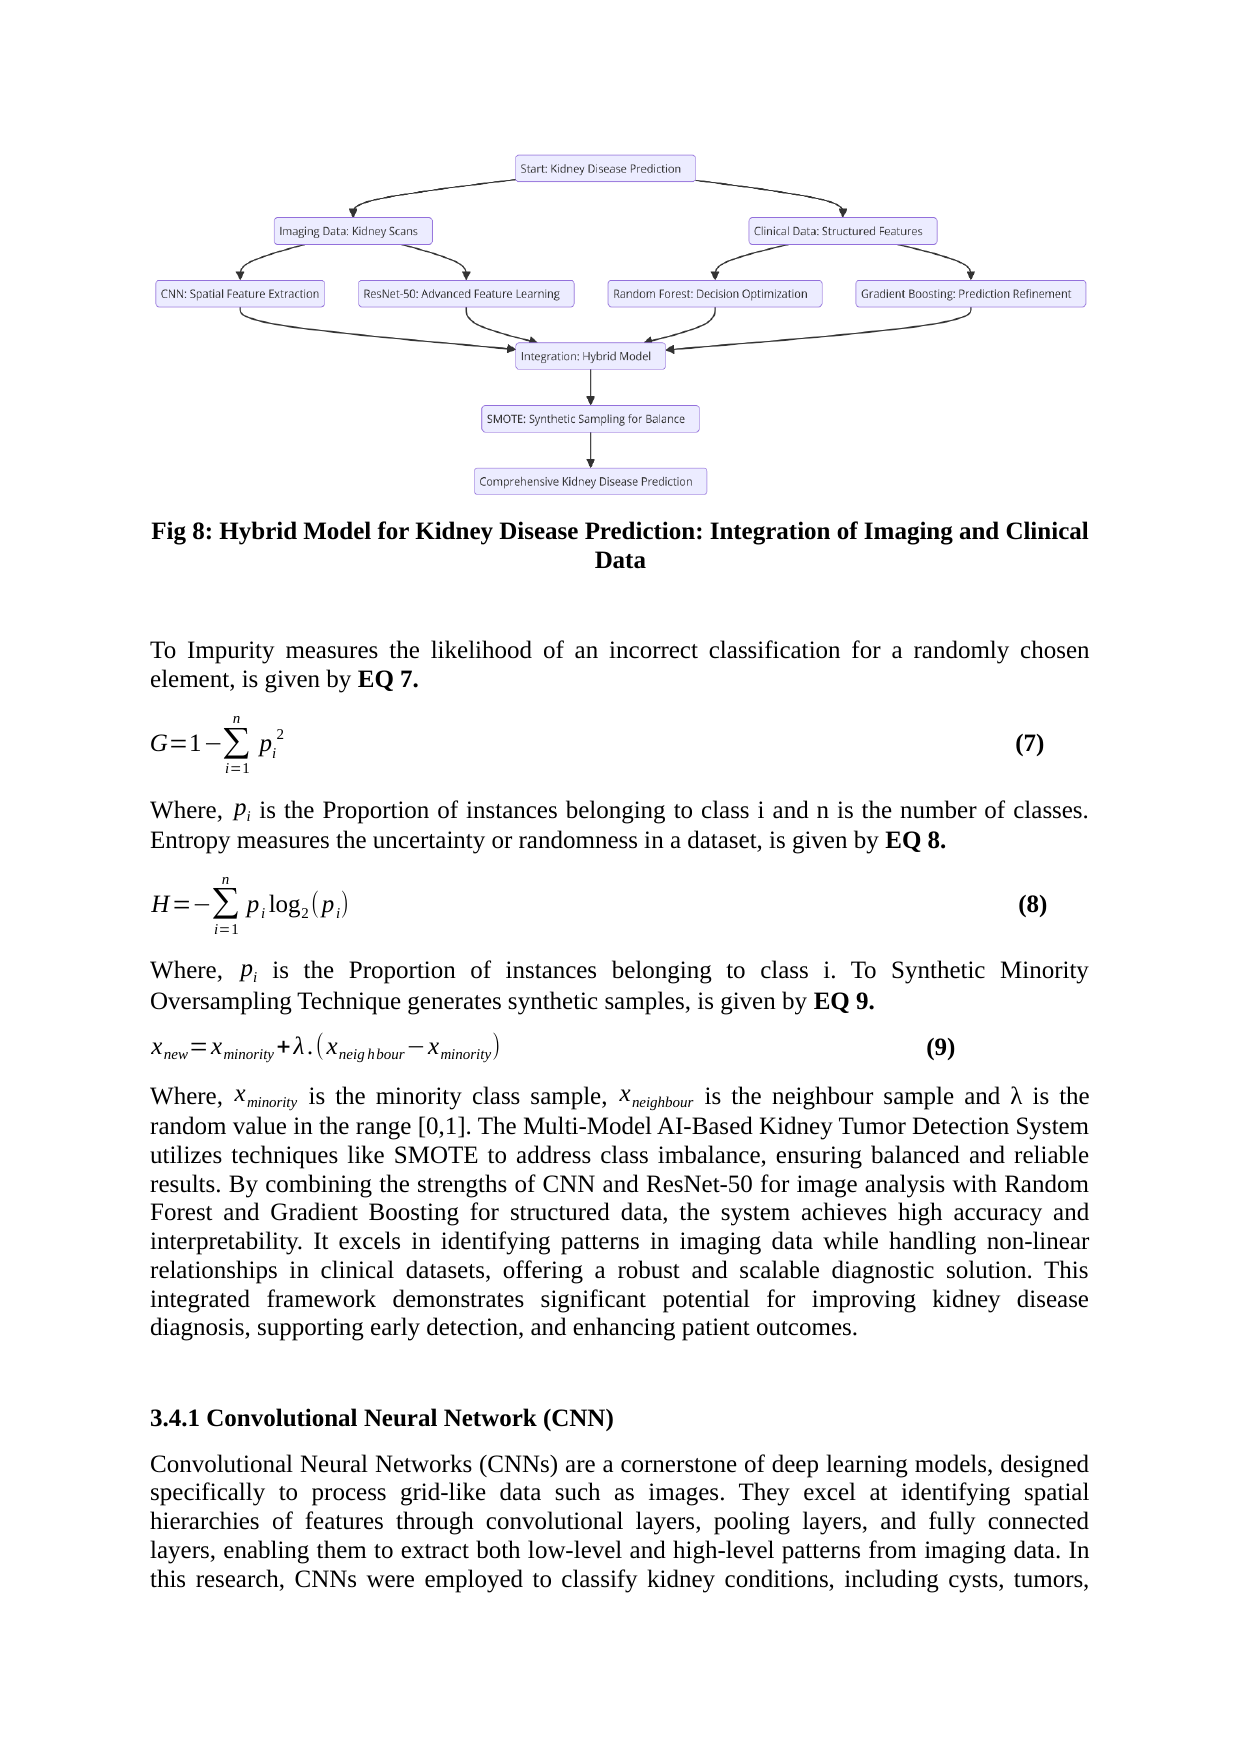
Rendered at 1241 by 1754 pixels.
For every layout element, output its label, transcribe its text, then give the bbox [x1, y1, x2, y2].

text Fig 8: Hybrid Model for Kidney Disease Prediction: Integration of Imaging and Clinical Data [150, 516, 1090, 573]
text To Impurity measures the likelihood of an incorrect classification for a randomly chosen element, is given by EQ 7. [150, 636, 1090, 693]
text (9) [150, 1031, 1090, 1063]
picture [150, 150, 1091, 500]
text (8) [150, 870, 1090, 938]
text Where, is the minority class sample, is the neighbour sample and λ is the random value in the range [0,1]. The Multi-Model AI-Based Kidney Tumor Detection System utilizes techniques like SMOTE to address class imbalance, ensuring balanced and reliable results. By combining the strengths of CNN and ResNet-50 for image analysis with Random Forest and Gradient Boosting for structured data, the system achieves high accuracy and interpretability. It excels in identifying patterns in imaging data while handling non-linear relationships in clinical datasets, offering a robust and scalable diagnostic solution. This integrated framework demonstrates significant potential for improving kidney disease diagnosis, supporting early detection, and enhancing patient outcomes. [150, 1080, 1090, 1341]
text Where, is the Proportion of instances belonging to class i and n is the number of classes. Entropy measures the uncertainty or randomness in a dataset, is given by EQ 8. [150, 794, 1090, 854]
text Where, is the Proportion of instances belonging to class i. To Synthetic Minority Oversampling Technique generates synthetic samples, is given by EQ 9. [150, 954, 1090, 1014]
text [150, 1449, 1090, 1592]
text 3.4.1 Convolutional Neural Network (CNN) [150, 1403, 1090, 1432]
text (7) [150, 710, 1090, 777]
